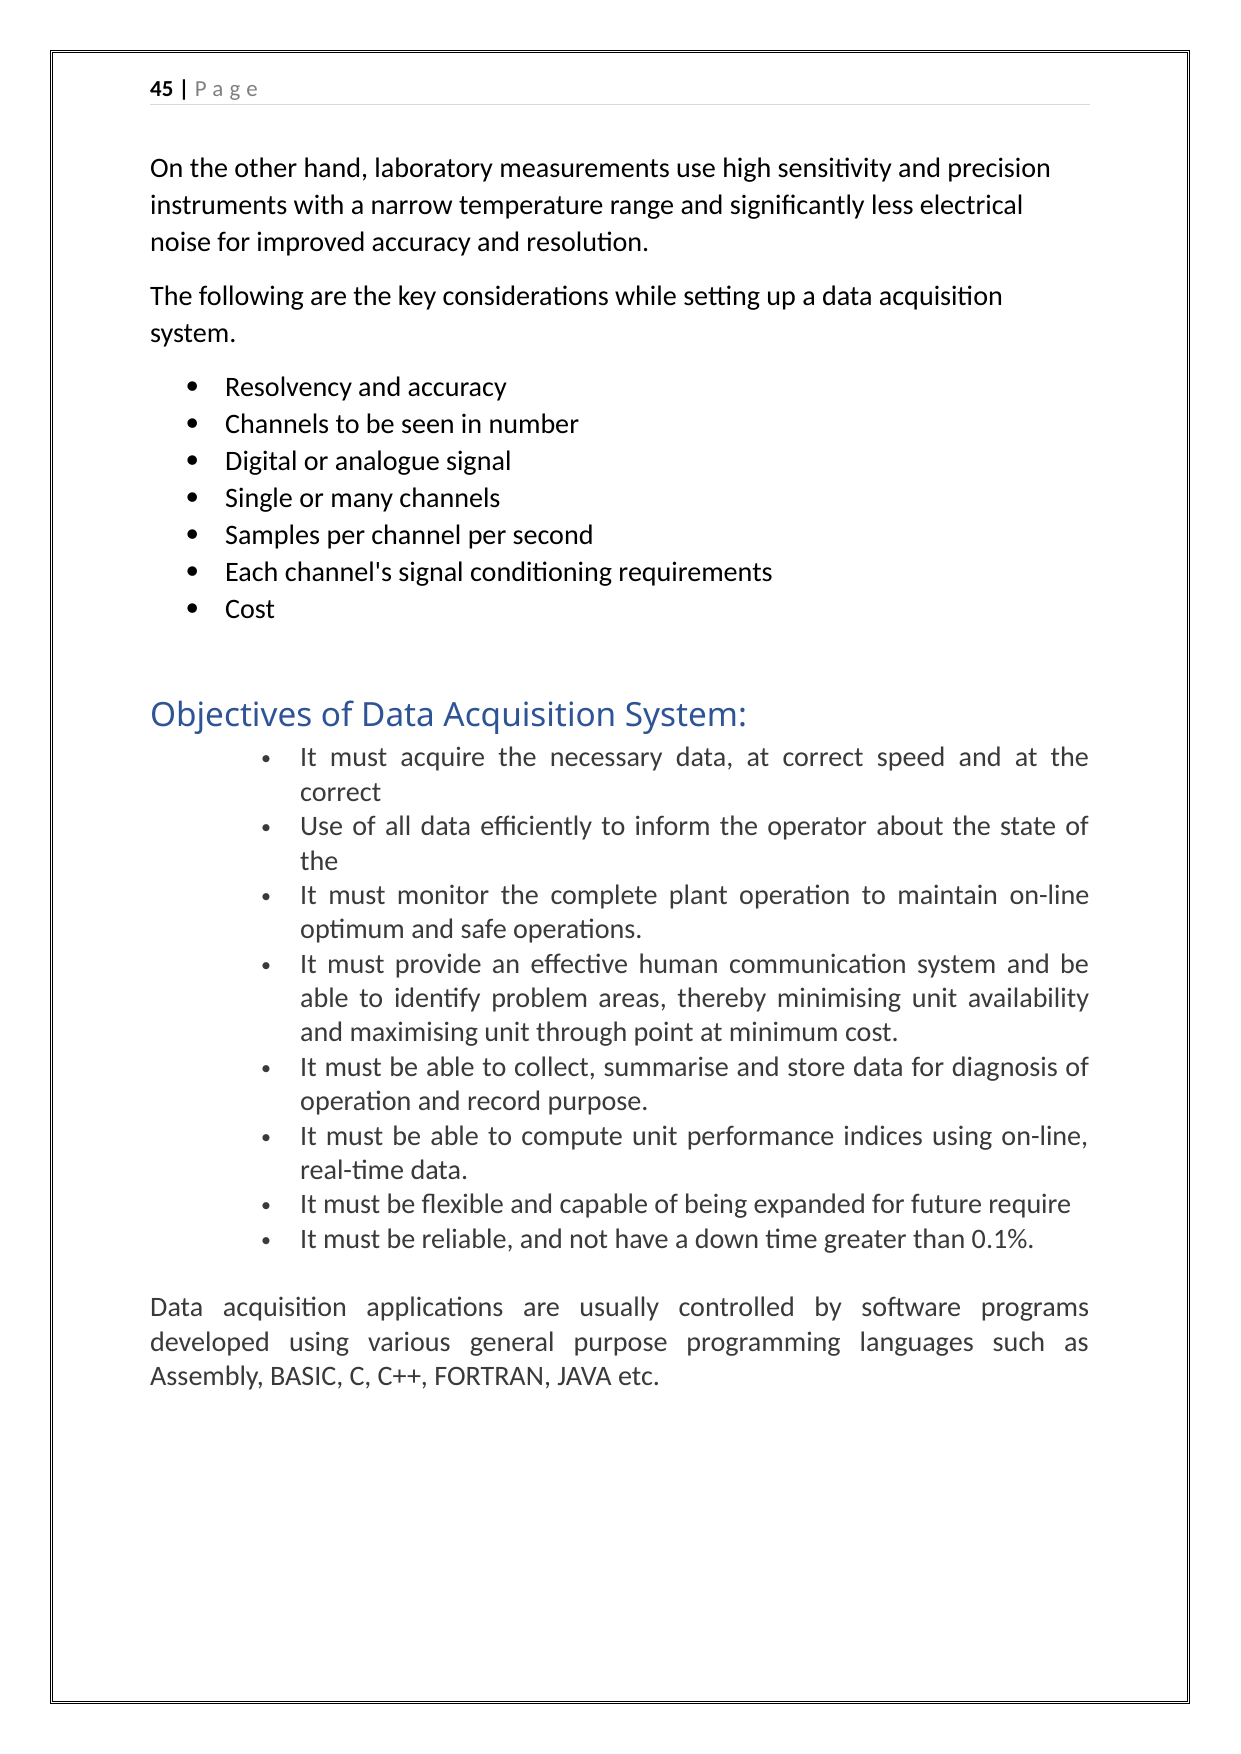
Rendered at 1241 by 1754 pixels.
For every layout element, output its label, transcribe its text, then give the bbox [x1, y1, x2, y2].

list It must be able to compute unit performance indices using on-line, real-time data. [262, 1117, 1090, 1186]
list Use of all data efficiently to inform the operator about the state of the [262, 808, 1090, 877]
list It must be flexible and capable of being expanded for future require [262, 1186, 1090, 1221]
list Each channel's signal conditioning requirements [187, 554, 1090, 588]
list Channels to be seen in number [187, 406, 1090, 440]
list It must provide an effective human communication system and be able to identify problem areas, thereby minimising unit availability and maximising unit through point at minimum cost. [262, 946, 1090, 1049]
list It must monitor the complete plant operation to maintain on-line optimum and safe operations. [262, 877, 1090, 946]
list Resolvency and accuracy [187, 369, 1090, 403]
text Data acquisition applications are usually controlled by software programs developed using various general purpose programming languages such as Assembly, BASIC, C, C++, FORTRAN, JAVA etc. [150, 1289, 1090, 1392]
text The following are the key considerations while setting up a data acquisition system. [150, 278, 1090, 349]
list It must be reliable, and not have a down time greater than 0.1%. [262, 1221, 1090, 1255]
subtitle Objectives of Data Acquisition System: [150, 690, 1090, 736]
list It must acquire the necessary data, at correct speed and at the correct [262, 739, 1090, 808]
list Samples per channel per second [187, 517, 1090, 551]
list Single or many channels [187, 480, 1090, 514]
list It must be able to collect, summarise and store data for diagnosis of operation and record purpose. [262, 1049, 1090, 1117]
text On the other hand, laboratory measurements use high sensitivity and precision instruments with a narrow temperature range and significantly less electrical noise for improved accuracy and resolution. [150, 150, 1090, 258]
list Cost [187, 591, 1090, 626]
list Digital or analogue signal [187, 443, 1090, 477]
